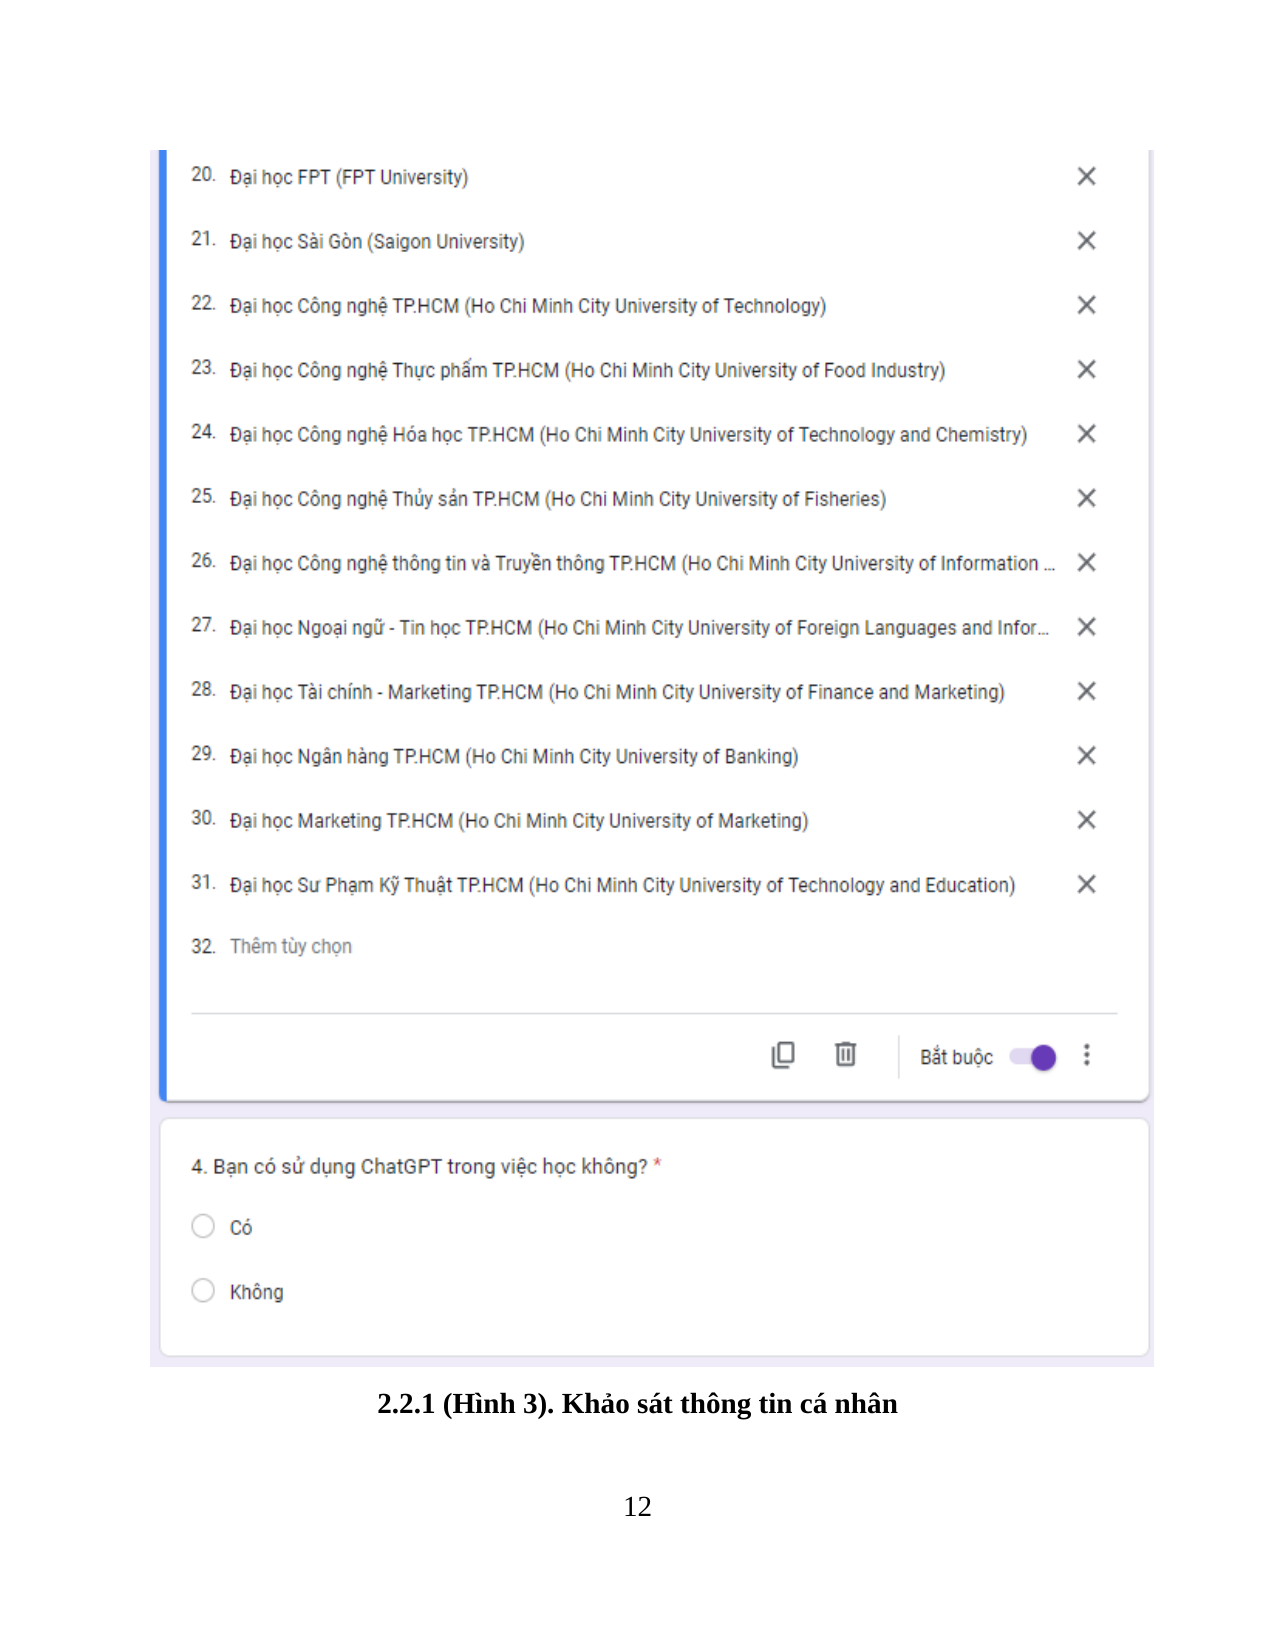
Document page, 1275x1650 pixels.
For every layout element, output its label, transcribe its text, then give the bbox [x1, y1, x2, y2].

text 2.2.1 (Hình 3). Khảo sát thông tin cá nhân [150, 1386, 1125, 1419]
picture [150, 150, 1155, 1367]
